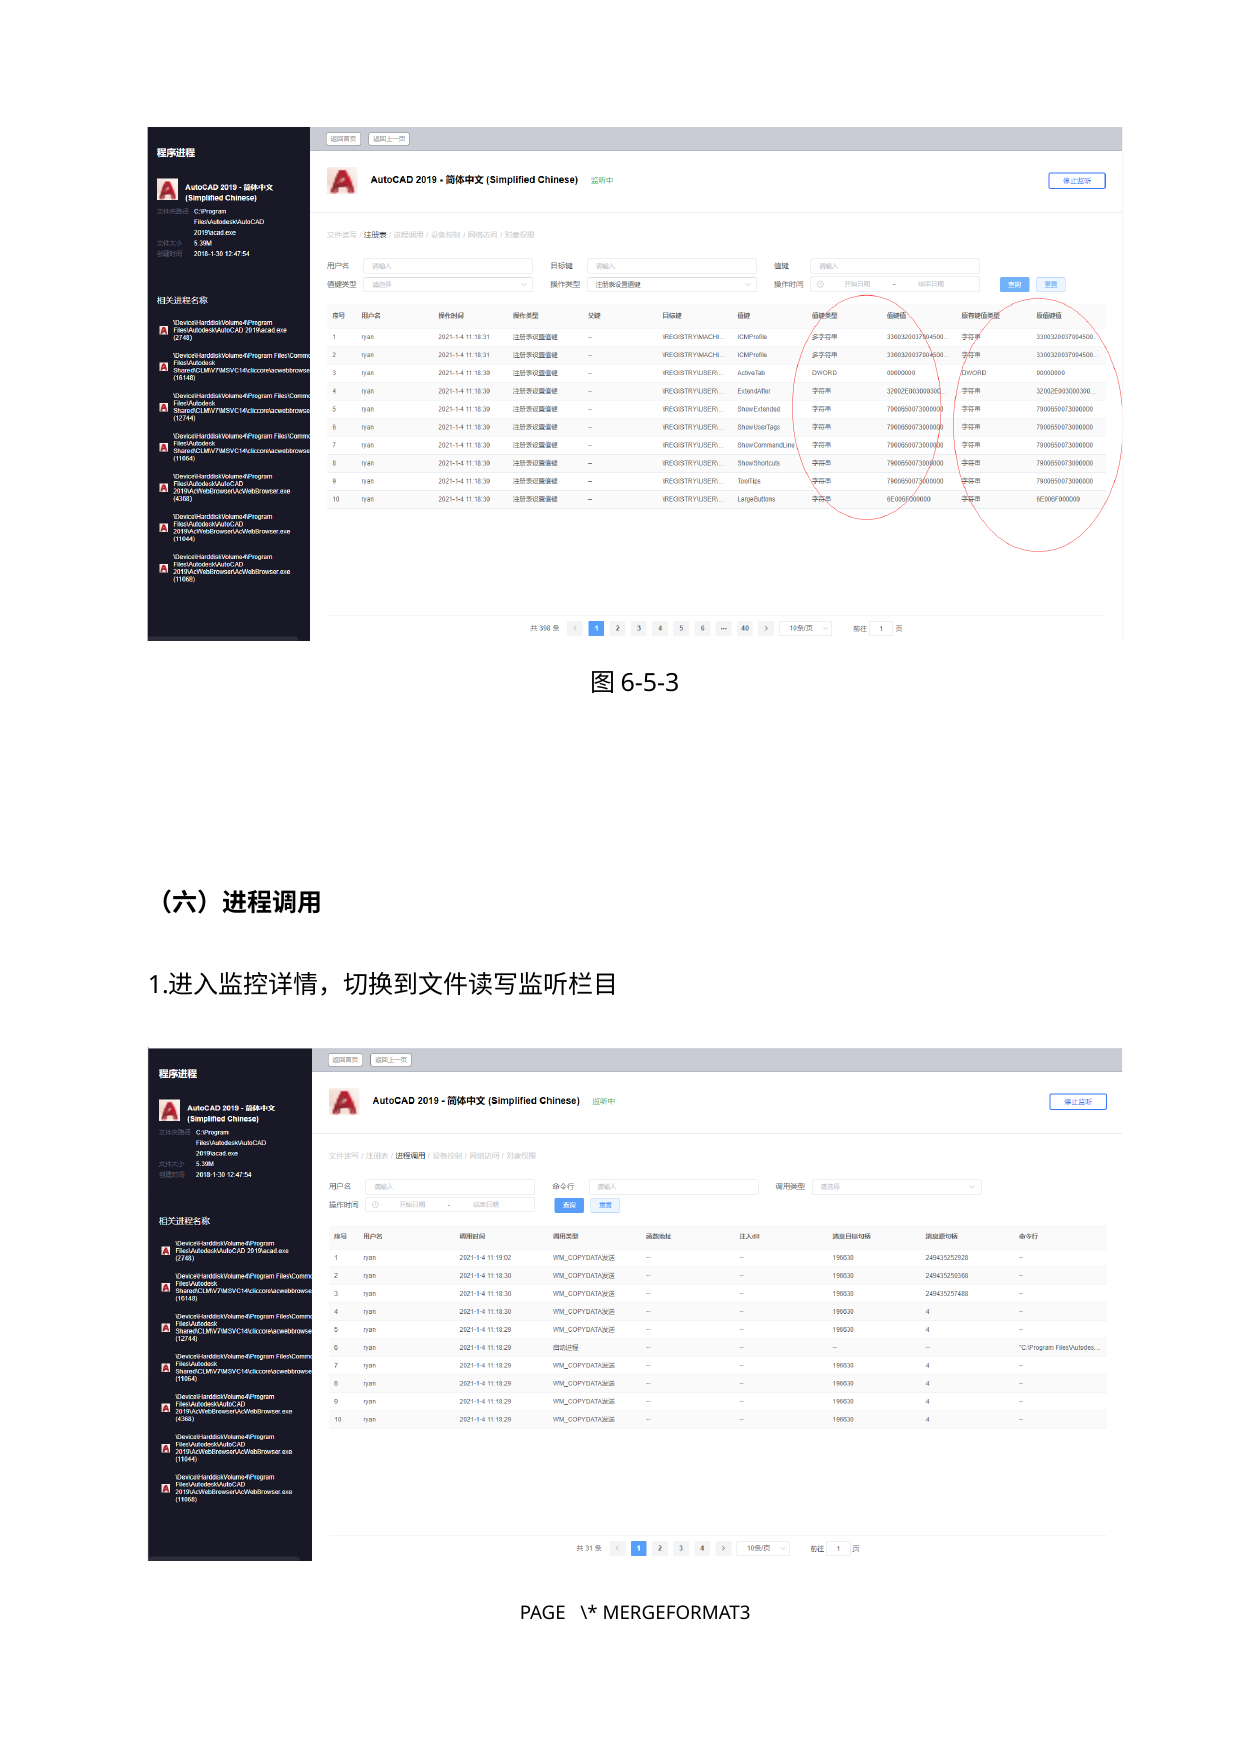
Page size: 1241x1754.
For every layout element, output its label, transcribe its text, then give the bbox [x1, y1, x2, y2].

text 1.进入监控详情，切换到文件读写监听栏目 [148, 950, 1122, 1015]
picture [147, 127, 1123, 641]
subtitle （六）进程调用 [148, 868, 1122, 933]
text 图6-5-3 [148, 648, 1122, 713]
picture [147, 1047, 1123, 1561]
